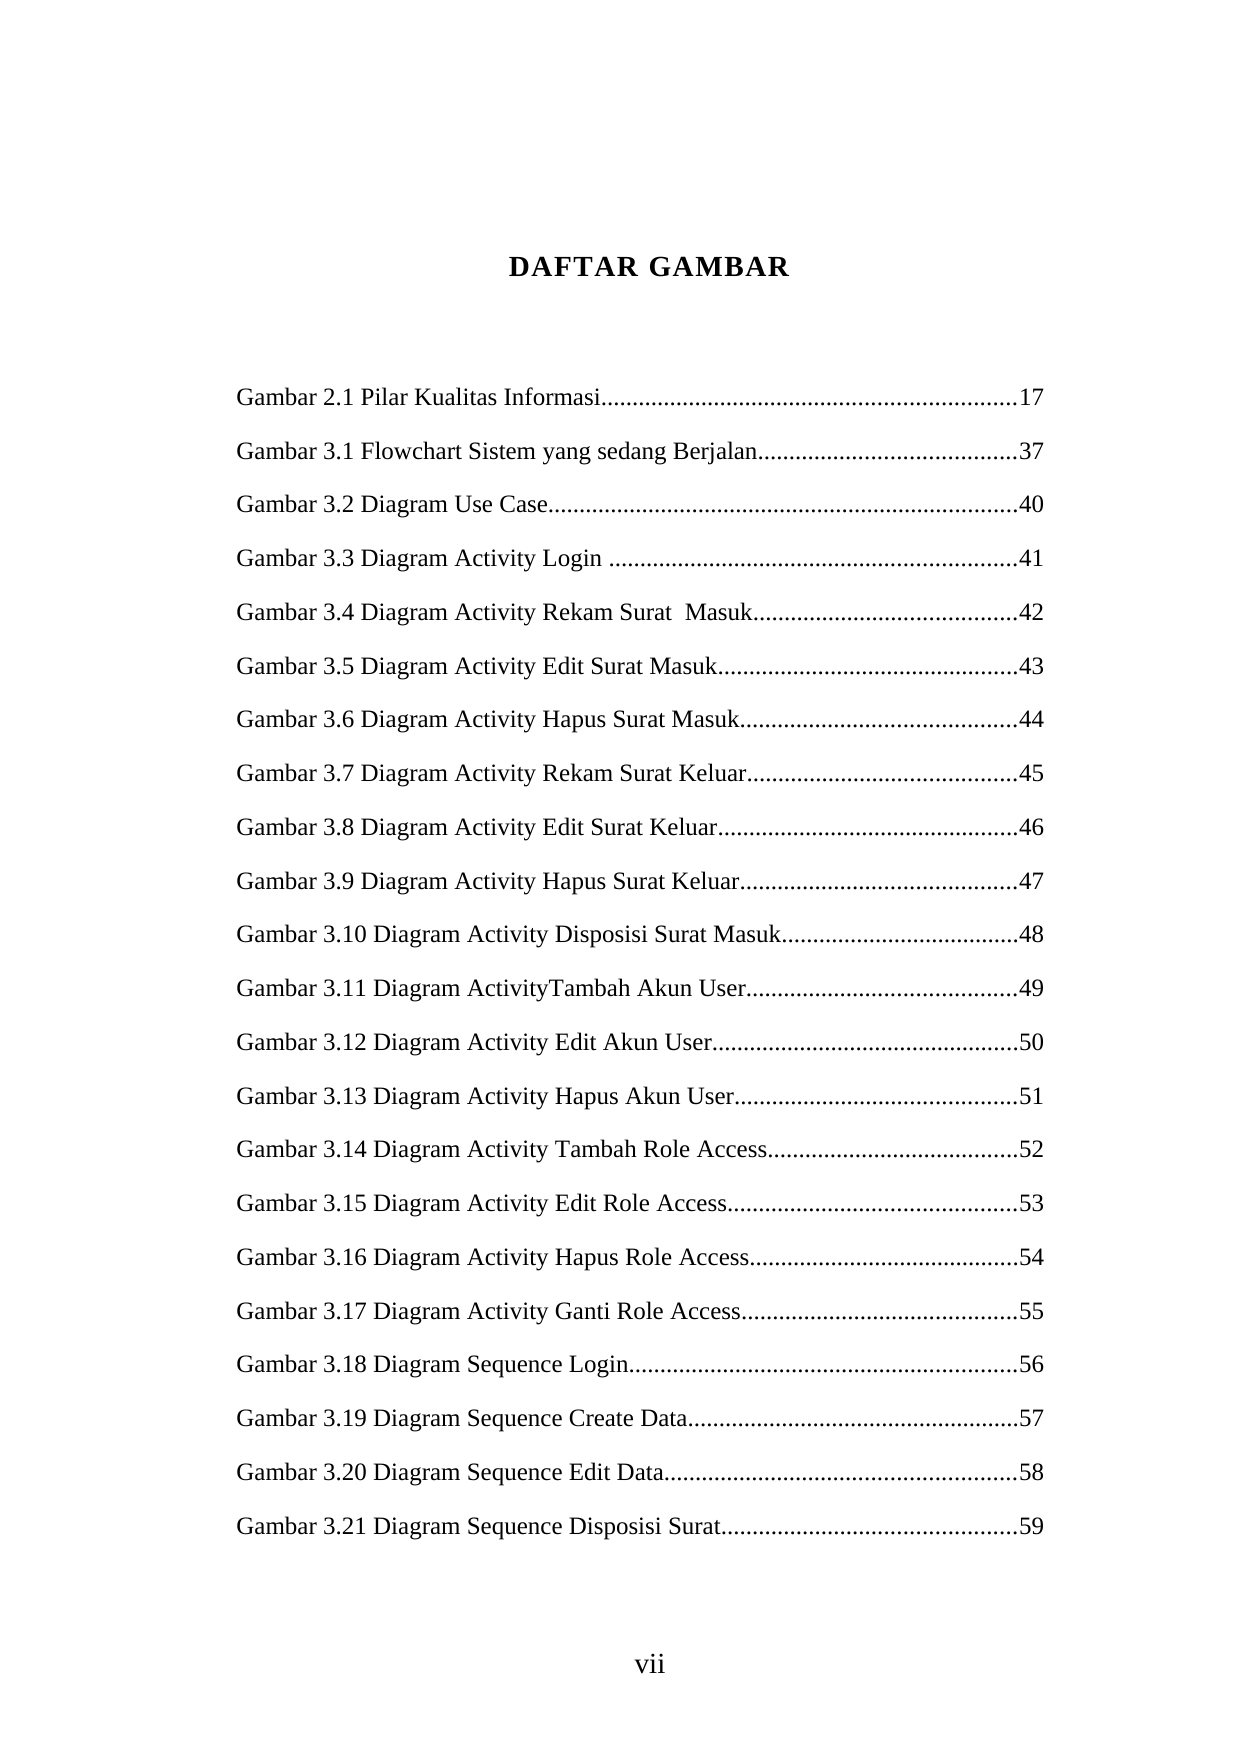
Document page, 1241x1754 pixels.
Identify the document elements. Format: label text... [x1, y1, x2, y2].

text Gambar 2.1 Pilar Kualitas Informasi 17 [236, 382, 1063, 411]
text Gambar 3.6 Diagram Activity Hapus Surat Masuk 44 [236, 704, 1063, 733]
text Gambar 3.8 Diagram Activity Edit Surat Keluar 46 [236, 812, 1063, 841]
title DAFTAR GAMBAR [236, 249, 1063, 282]
text Gambar 3.13 Diagram Activity Hapus Akun User 51 [236, 1081, 1063, 1109]
text Gambar 3.18 Diagram Sequence Login 56 [236, 1349, 1063, 1378]
text Gambar 3.19 Diagram Sequence Create Data 57 [236, 1403, 1063, 1432]
text Gambar 3.1 Flowchart Sistem yang sedang Berjalan 37 [236, 436, 1063, 464]
text Gambar 3.3 Diagram Activity Login 41 [236, 543, 1063, 572]
text Gambar 3.2 Diagram Use Case 40 [236, 489, 1063, 518]
text Gambar 3.7 Diagram Activity Rekam Surat Keluar 45 [236, 758, 1063, 787]
text Gambar 3.12 Diagram Activity Edit Akun User 50 [236, 1027, 1063, 1056]
text Gambar 3.15 Diagram Activity Edit Role Access 53 [236, 1188, 1063, 1217]
text Gambar 3.14 Diagram Activity Tambah Role Access 52 [236, 1134, 1063, 1163]
text Gambar 3.20 Diagram Sequence Edit Data 58 [236, 1457, 1063, 1486]
text Gambar 3.16 Diagram Activity Hapus Role Access 54 [236, 1242, 1063, 1271]
text Gambar 3.5 Diagram Activity Edit Surat Masuk 43 [236, 651, 1063, 679]
text Gambar 3.4 Diagram Activity Rekam Surat Masuk 42 [236, 597, 1063, 626]
text Gambar 3.10 Diagram Activity Disposisi Surat Masuk 48 [236, 919, 1063, 948]
text Gambar 3.11 Diagram ActivityTambah Akun User 49 [236, 973, 1063, 1002]
text Gambar 3.21 Diagram Sequence Disposisi Surat 59 [236, 1511, 1063, 1539]
text Gambar 3.9 Diagram Activity Hapus Surat Keluar 47 [236, 866, 1063, 894]
text Gambar 3.17 Diagram Activity Ganti Role Access 55 [236, 1296, 1063, 1324]
